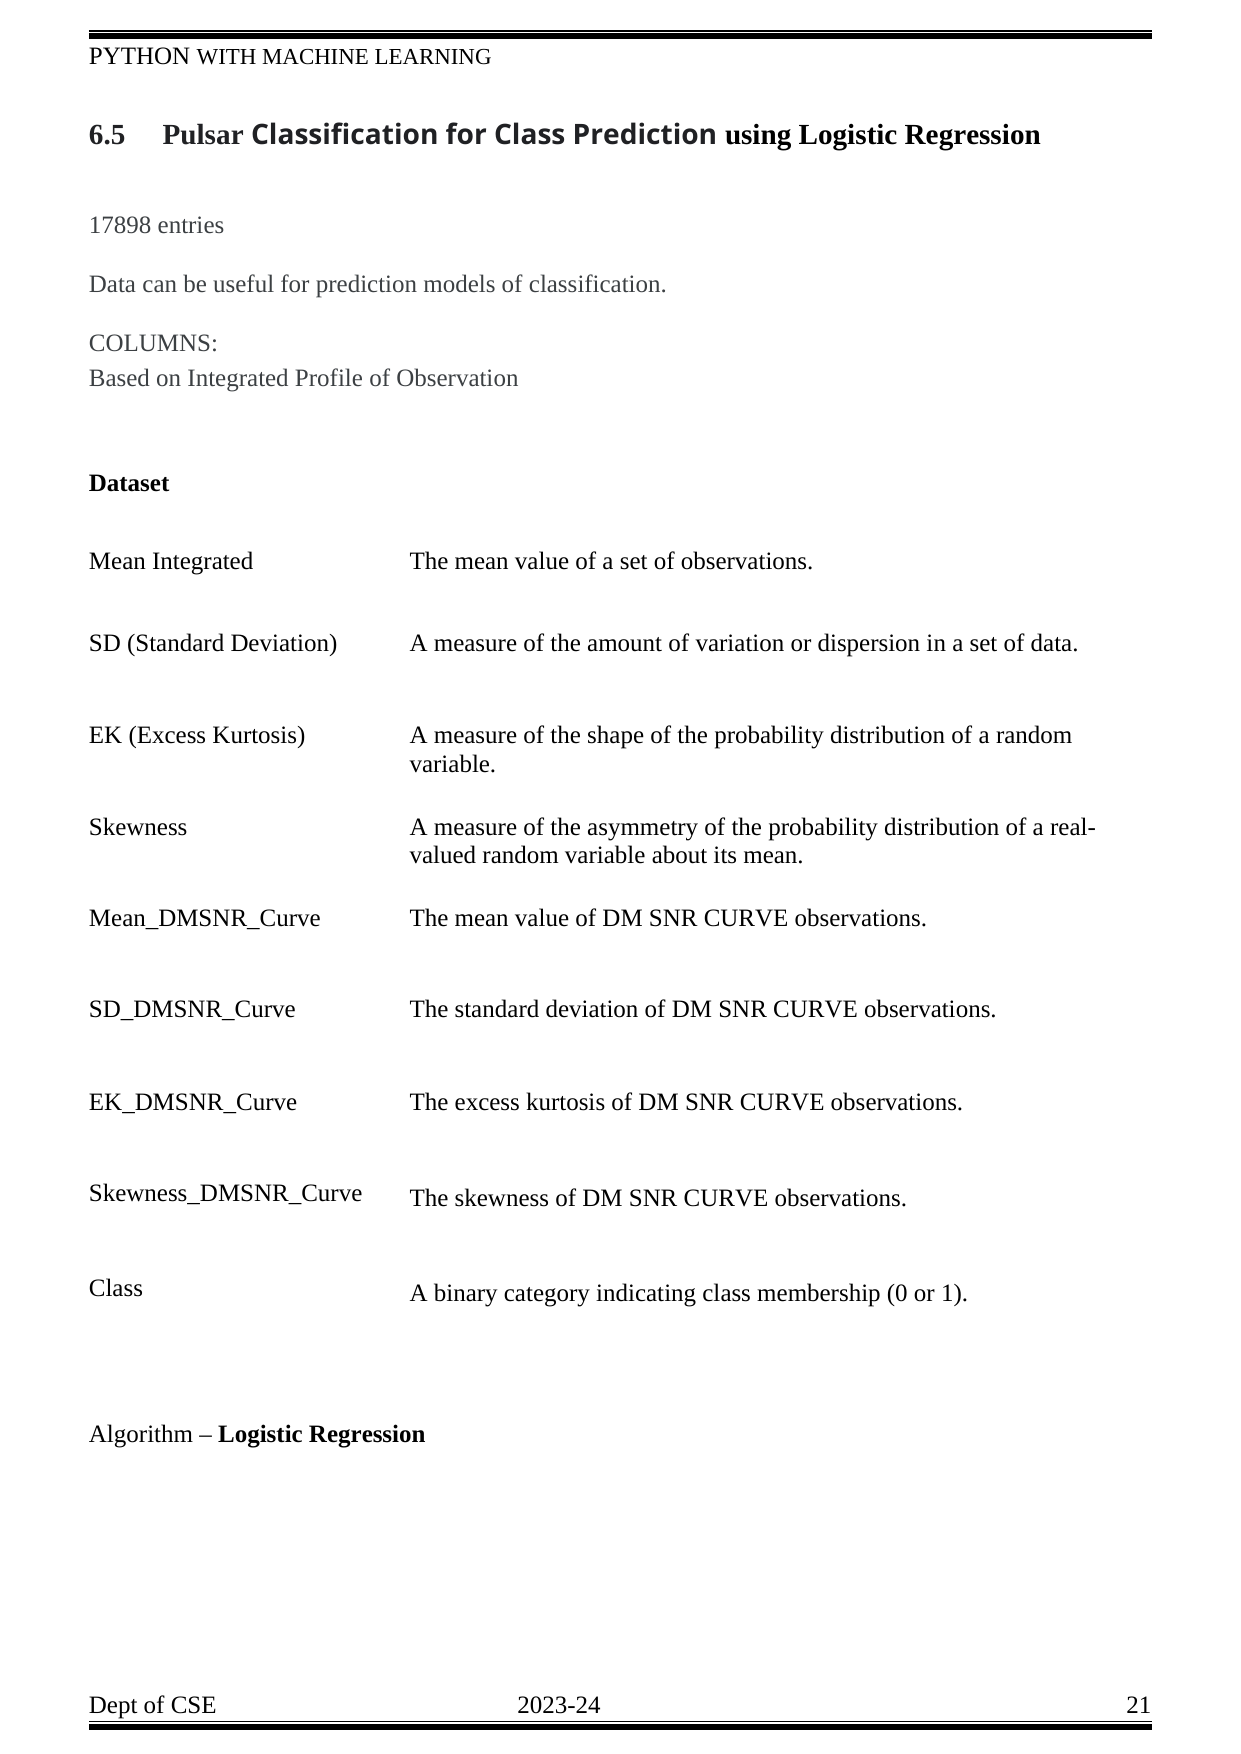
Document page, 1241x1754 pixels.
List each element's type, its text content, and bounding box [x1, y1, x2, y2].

table_cell A measure of the amount of variation or dispersion in a set of data. [409, 622, 1125, 713]
table_cell The standard deviation of DM SNR CURVE observations. [409, 988, 1125, 1080]
table_cell SD_DMSNR_Curve [89, 988, 409, 1080]
table_cell A binary category indicating class membership (0 or 1). [409, 1269, 1125, 1360]
text Algorithm – Logistic Regression [89, 1419, 1152, 1448]
table_cell EK_DMSNR_Curve [89, 1080, 409, 1172]
table_cell Mean_DMSNR_Curve [89, 897, 409, 988]
table_cell A measure of the shape of the probability distribution of a random variable. [409, 713, 1125, 805]
table_cell SD (Standard Deviation) [89, 622, 409, 713]
table_cell Class [89, 1269, 409, 1360]
table_cell A measure of the asymmetry of the probability distribution of a real-valued random variable about its mean. [409, 805, 1125, 897]
text COLUMNS: Based on Integrated Profile of Observation [89, 323, 1152, 392]
table_cell Skewness_DMSNR_Curve [89, 1172, 409, 1268]
table_cell The excess kurtosis of DM SNR CURVE observations. [409, 1080, 1125, 1172]
list Pulsar Classification for Class Prediction using Logistic Regression [89, 114, 1152, 153]
table_cell The skewness of DM SNR CURVE observations. [409, 1172, 1125, 1268]
table_header Mean Integrated [89, 548, 409, 622]
table_cell Skewness [89, 805, 409, 897]
table_cell EK (Excess Kurtosis) [89, 713, 409, 805]
table_cell The mean value of DM SNR CURVE observations. [409, 897, 1125, 988]
table_header The mean value of a set of observations. [409, 548, 1125, 622]
text 17898 entries [89, 204, 1152, 238]
text Dataset [89, 468, 1152, 496]
text Data can be useful for prediction models of classification. [89, 263, 1152, 298]
